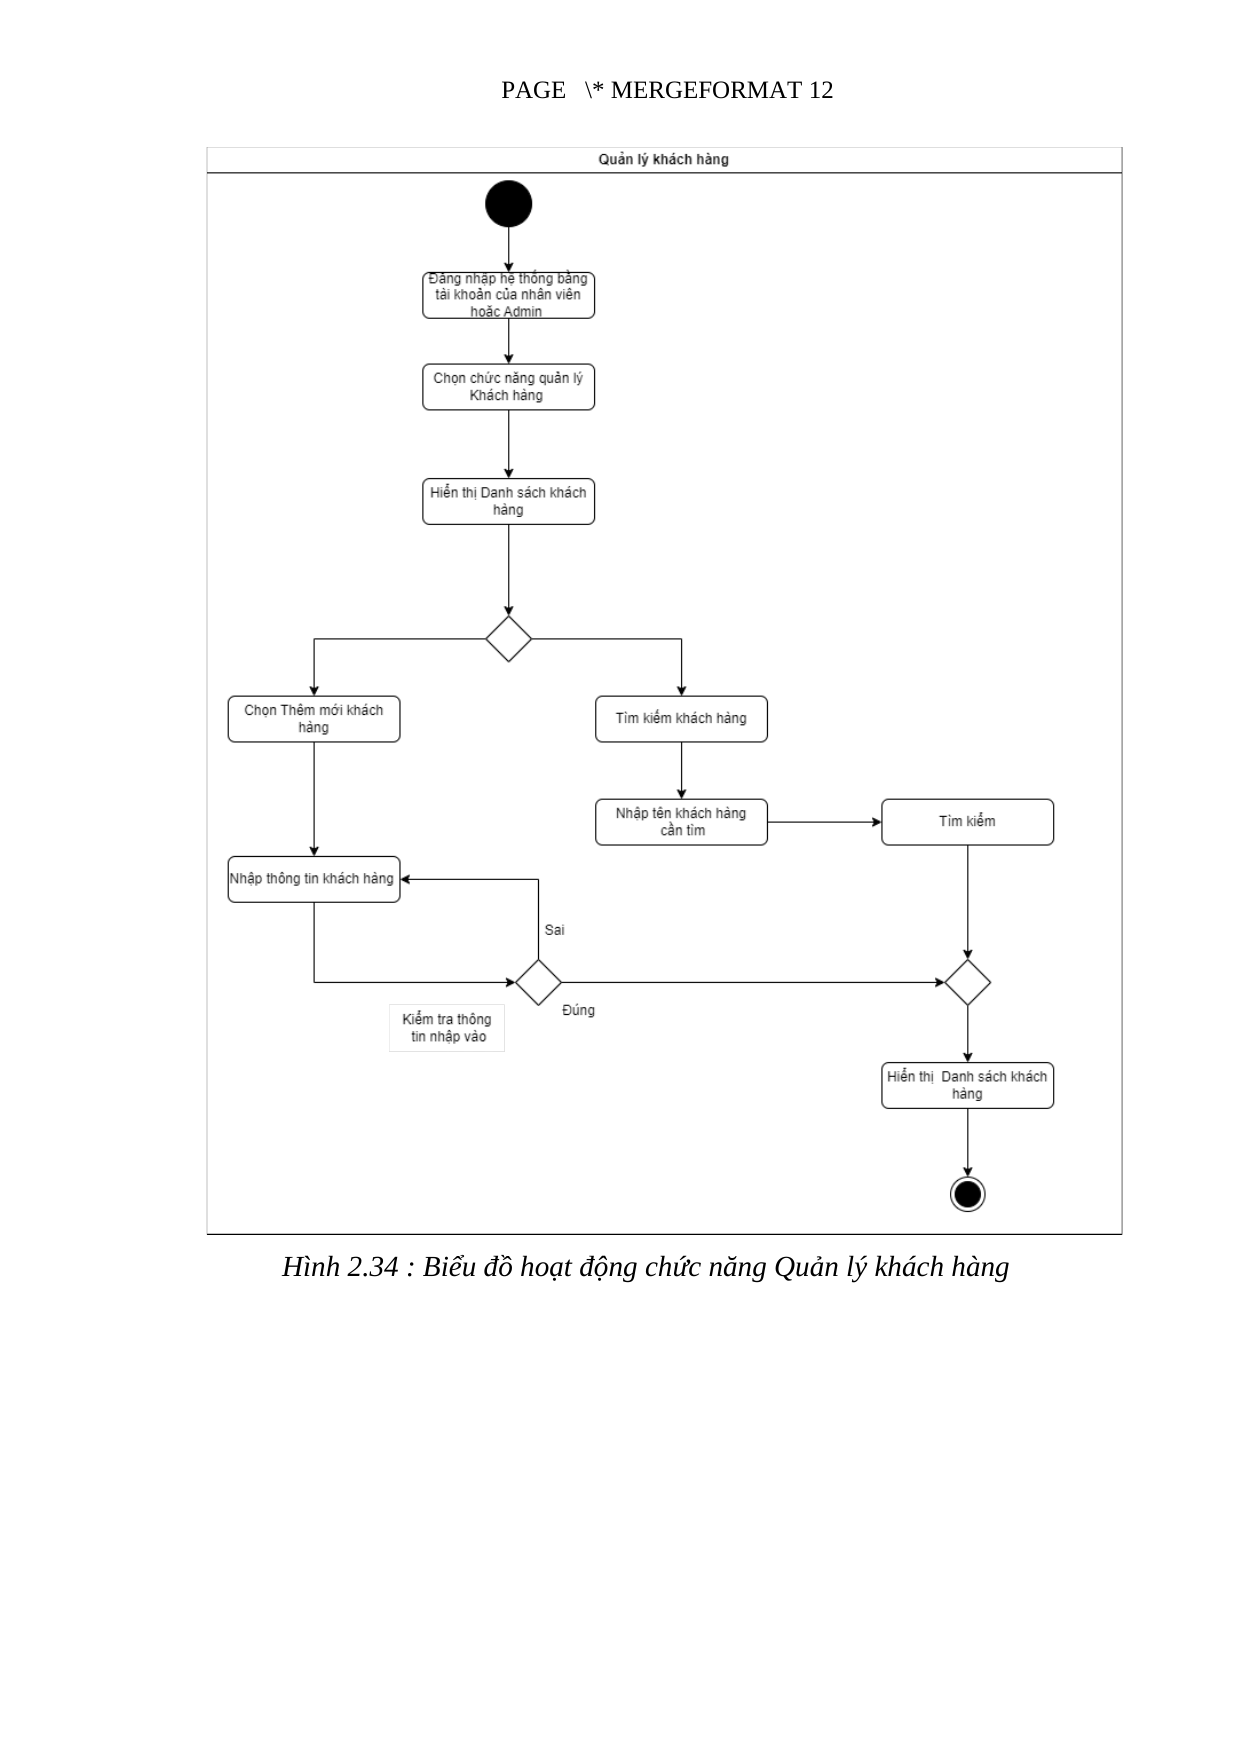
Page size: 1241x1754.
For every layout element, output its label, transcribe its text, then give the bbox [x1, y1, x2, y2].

picture [206, 147, 1123, 1235]
text Hình 2.34 : Biểu đồ hoạt động chức năng Quản lý khách hàng [207, 1249, 1122, 1282]
